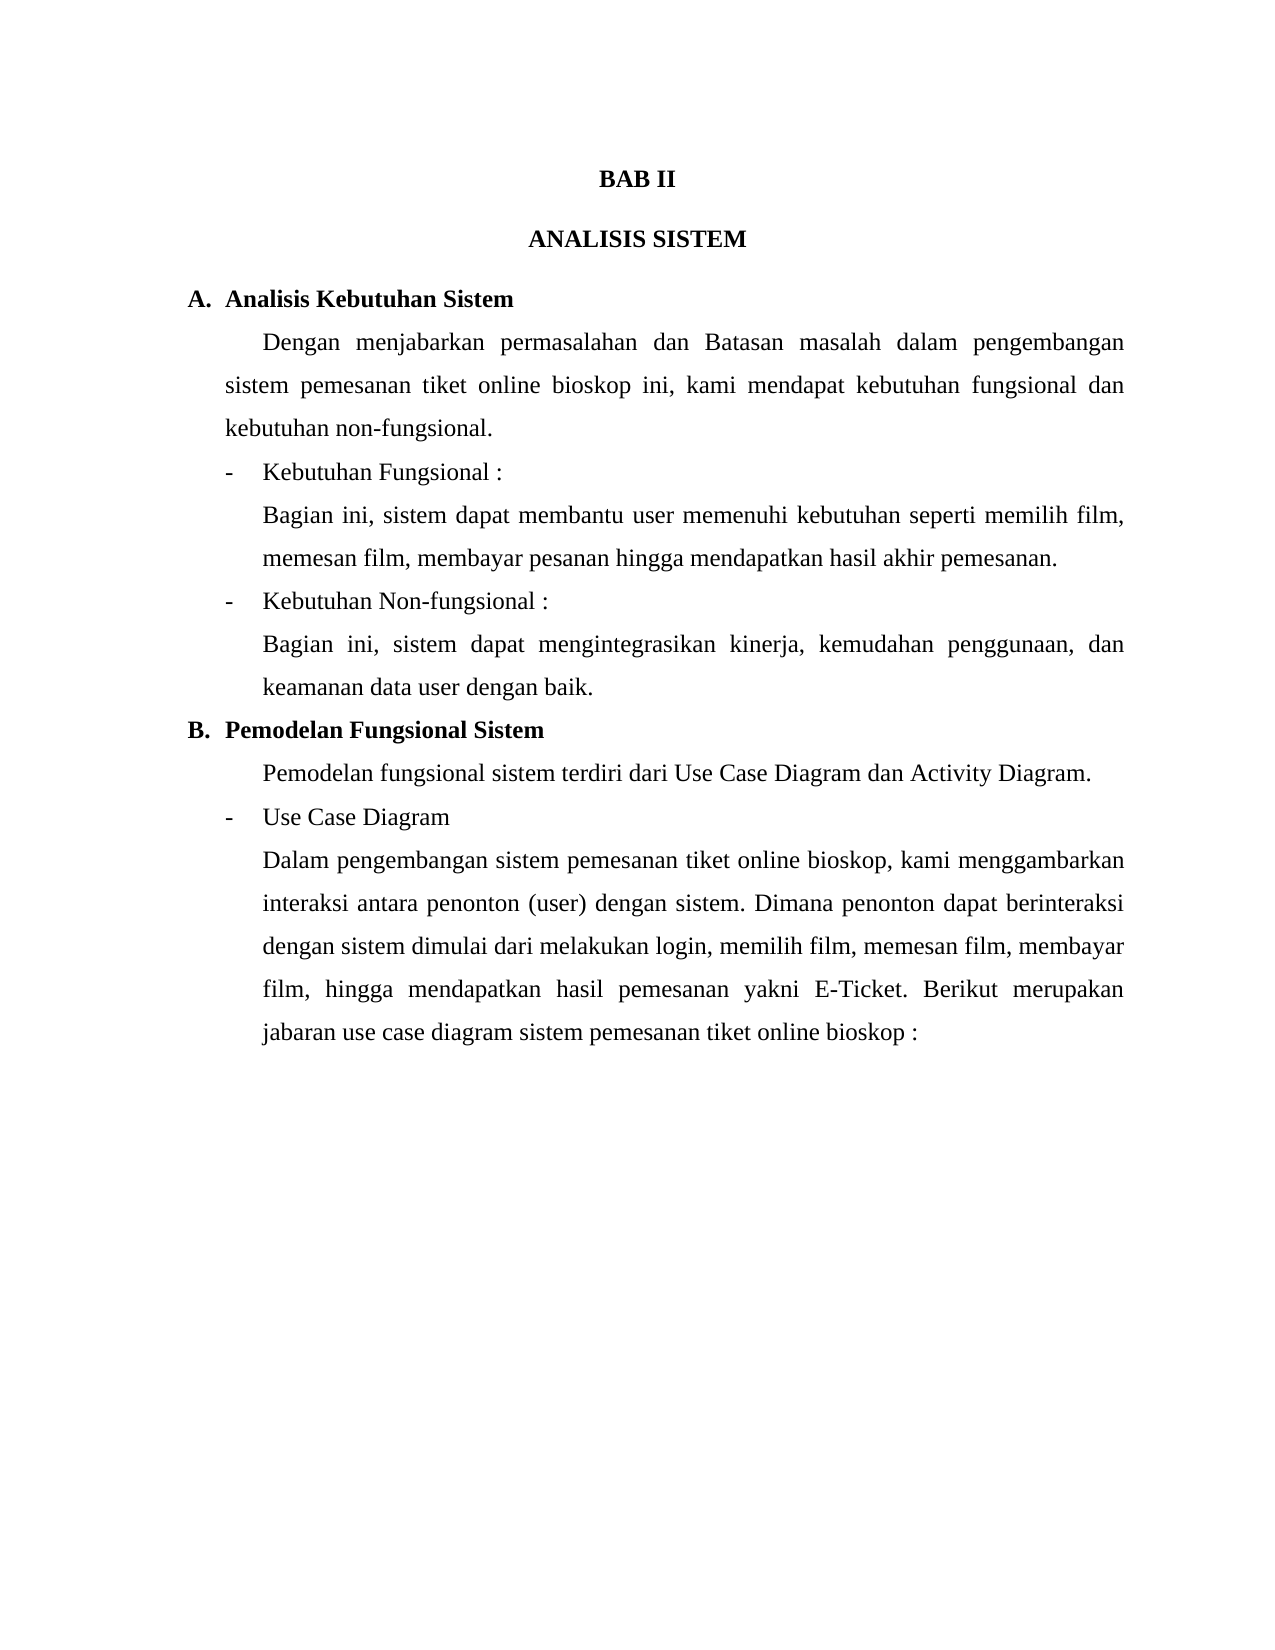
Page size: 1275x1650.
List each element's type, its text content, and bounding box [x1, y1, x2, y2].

text Dengan menjabarkan permasalahan dan Batasan masalah dalam pengembangan sistem pemesanan tiket online bioskop ini, kami mendapat kebutuhan fungsional dan kebutuhan non-fungsional. [225, 327, 1125, 442]
list Kebutuhan Fungsional : [225, 457, 1125, 485]
text BAB II [150, 164, 1125, 193]
list Kebutuhan Non-fungsional : [225, 586, 1125, 615]
list Use Case Diagram [225, 802, 1125, 830]
text Pemodelan fungsional sistem terdiri dari Use Case Diagram dan Activity Diagram. [225, 758, 1125, 787]
list Pemodelan Fungsional Sistem [187, 715, 1125, 744]
text Bagian ini, sistem dapat mengintegrasikan kinerja, kemudahan penggunaan, dan keamanan data user dengan baik. [262, 629, 1125, 701]
text Dalam pengembangan sistem pemesanan tiket online bioskop, kami menggambarkan interaksi antara penonton (user) dengan sistem. Dimana penonton dapat berinteraksi dengan sistem dimulai dari melakukan login, memilih film, memesan film, membayar film, hingga mendapatkan hasil pemesanan yakni E-Ticket. Berikut merupakan jabaran use case diagram sistem pemesanan tiket online bioskop : [262, 845, 1125, 1046]
text Bagian ini, sistem dapat membantu user memenuhi kebutuhan seperti memilih film, memesan film, membayar pesanan hingga mendapatkan hasil akhir pemesanan. [262, 500, 1125, 572]
text ANALISIS SISTEM [150, 224, 1125, 253]
list Analisis Kebutuhan Sistem [187, 284, 1125, 313]
